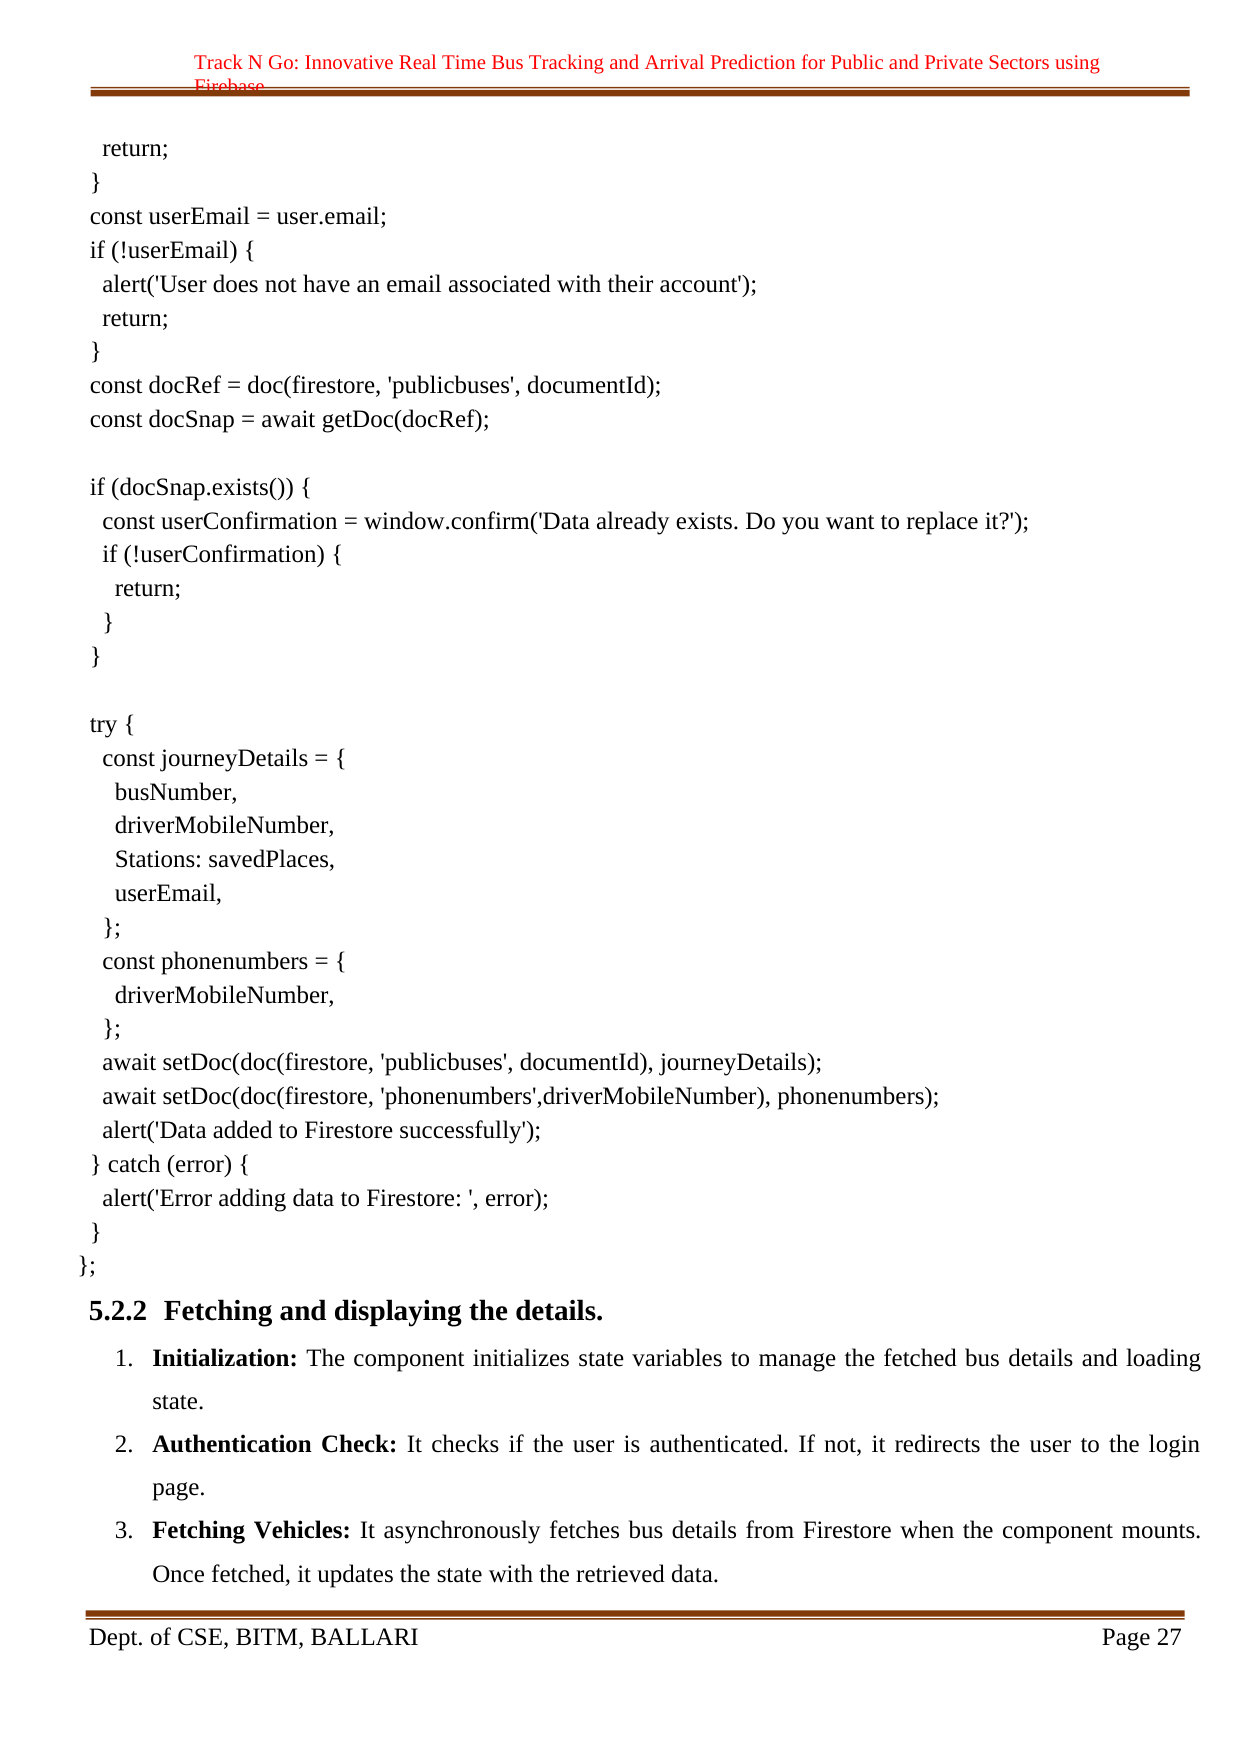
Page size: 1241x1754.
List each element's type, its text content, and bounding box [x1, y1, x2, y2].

text }; [77, 1013, 1203, 1042]
list Initialization: The component initializes state variables to manage the fetched bus details and loading state. [114, 1343, 1203, 1415]
text const phonenumbers = { [77, 946, 1203, 974]
text alert('Data added to Firestore successfully'); [77, 1115, 1203, 1144]
text }; [77, 912, 1203, 941]
list Authentication Check: It checks if the user is authenticated. If not, it redirects the user to the login page. [114, 1429, 1203, 1501]
text } catch (error) { [77, 1149, 1203, 1178]
text alert('Error adding data to Firestore: ', error); [77, 1183, 1203, 1212]
text } [77, 641, 1203, 670]
text const userEmail = user.email; [77, 201, 1203, 230]
subtitle Fetching and displaying the details. [89, 1293, 1203, 1326]
text return; [77, 133, 1203, 162]
text alert('User does not have an email associated with their account'); [77, 269, 1203, 297]
text driverMobileNumber, [77, 980, 1203, 1008]
text } [77, 607, 1203, 636]
text await setDoc(doc(firestore, 'publicbuses', documentId), journeyDetails); [77, 1047, 1203, 1076]
text userEmail, [77, 878, 1203, 907]
text const userConfirmation = window.confirm('Data already exists. Do you want to replace it?'); [77, 506, 1203, 534]
text const journeyDetails = { [77, 743, 1203, 771]
text } [77, 336, 1203, 365]
text return; [77, 303, 1203, 331]
text const docRef = doc(firestore, 'publicbuses', documentId); [77, 370, 1203, 399]
text if (!userConfirmation) { [77, 539, 1203, 568]
text busNumber, [77, 777, 1203, 805]
text Stations: savedPlaces, [77, 844, 1203, 873]
text if (docSnap.exists()) { [77, 472, 1203, 501]
text }; [77, 1251, 1203, 1279]
text try { [77, 709, 1203, 738]
text await setDoc(doc(firestore, 'phonenumbers',driverMobileNumber), phonenumbers); [77, 1081, 1203, 1110]
text return; [77, 573, 1203, 602]
list Fetching Vehicles: It asynchronously fetches bus details from Firestore when the component mounts. Once fetched, it updates the state with the retrieved data. [114, 1516, 1203, 1587]
text } [77, 167, 1203, 196]
text if (!userEmail) { [77, 235, 1203, 264]
text driverMobileNumber, [77, 810, 1203, 839]
text } [77, 1217, 1203, 1245]
text const docSnap = await getDoc(docRef); [77, 404, 1203, 433]
